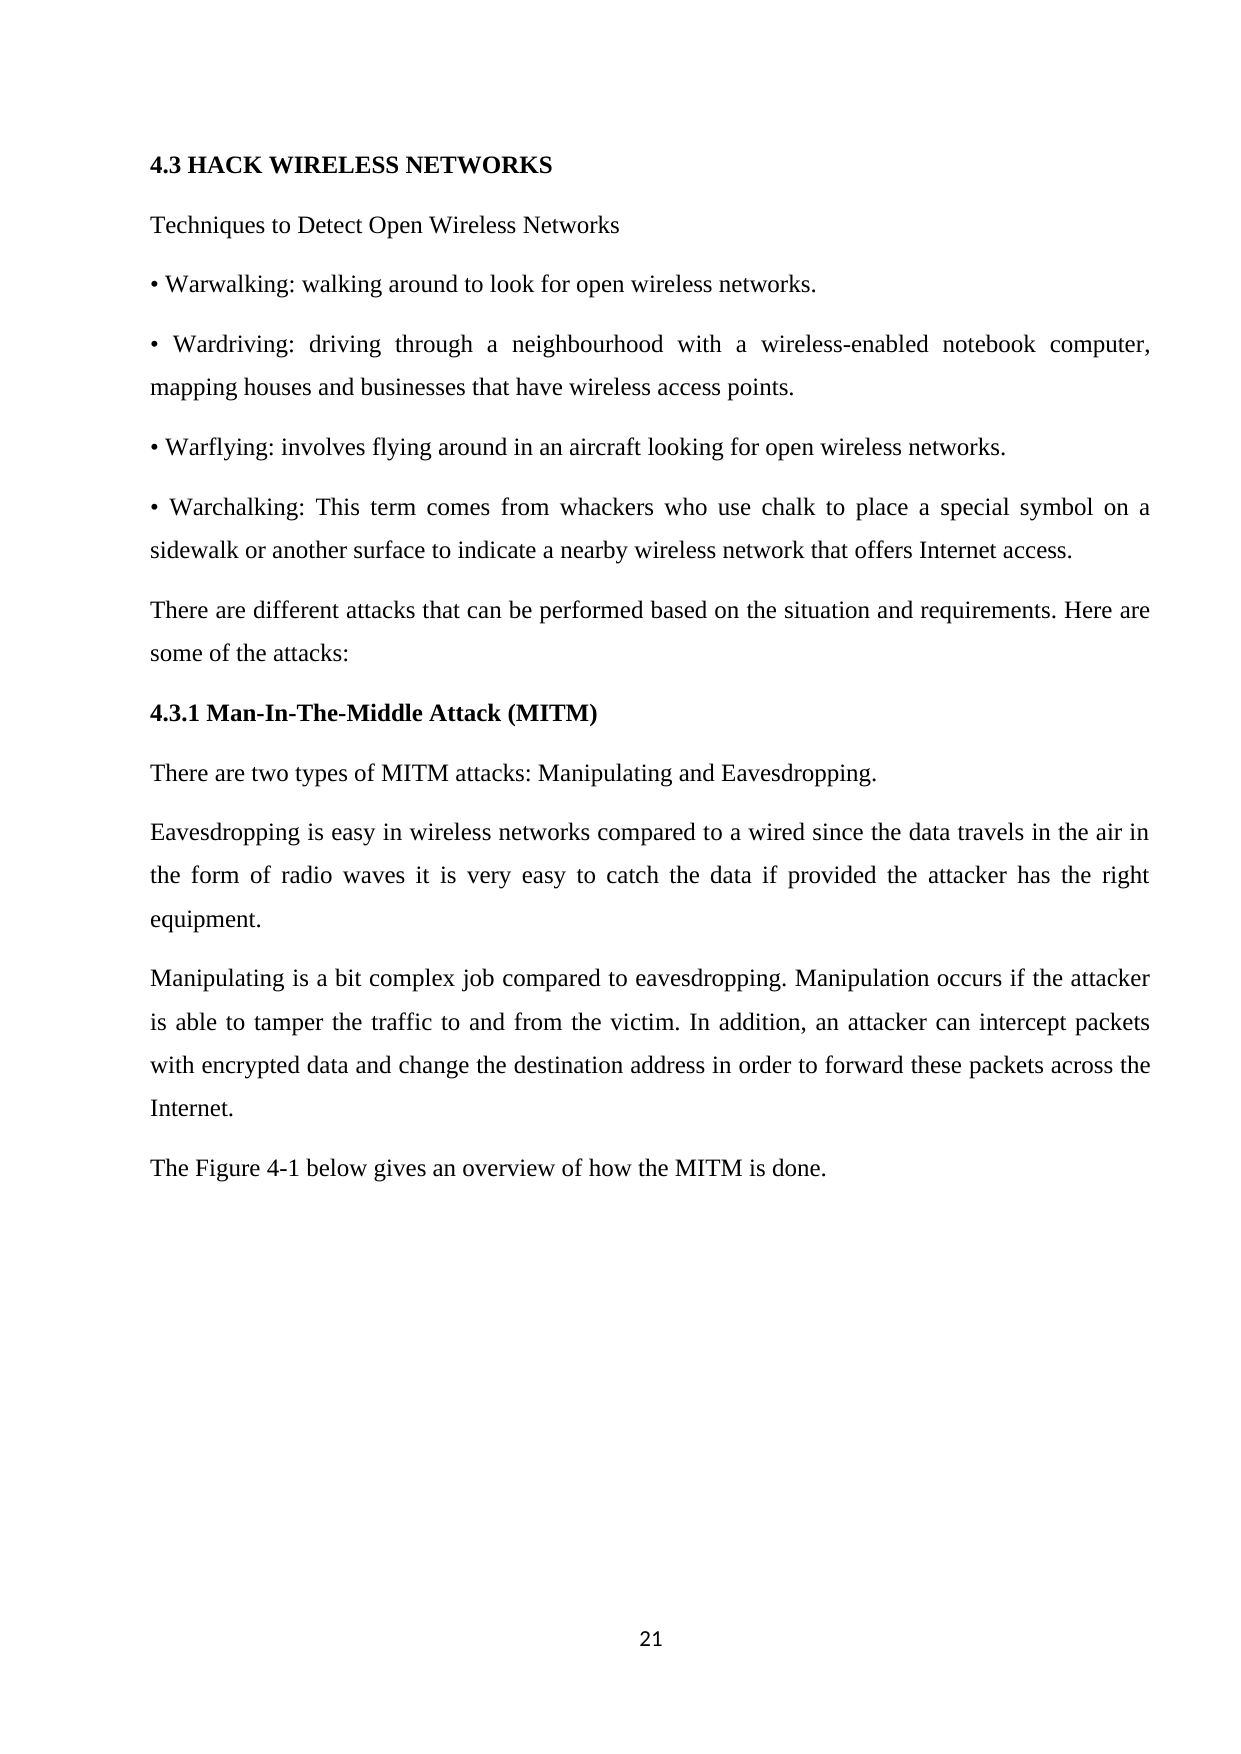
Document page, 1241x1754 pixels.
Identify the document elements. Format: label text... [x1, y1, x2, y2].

text Eavesdropping is easy in wireless networks compared to a wired since the data travels in the air in the form of radio waves it is very easy to catch the data if provided the attacker has the right equipment. [150, 817, 1152, 932]
text • Warwalking: walking around to look for open wireless networks. [150, 269, 1152, 298]
text • Warflying: involves flying around in an aircraft looking for open wireless networks. [150, 432, 1152, 461]
text • Warchalking: This term comes from whackers who use chalk to place a special symbol on a sidewalk or another surface to indicate a nearby wireless network that offers Internet access. [150, 492, 1152, 564]
text The Figure 4-1 below gives an overview of how the MITM is done. [150, 1153, 1152, 1181]
text There are two types of MITM attacks: Manipulating and Eavesdropping. [150, 758, 1152, 786]
text 4.3 Hack Wireless networks [150, 150, 1152, 179]
text Manipulating is a bit complex job compared to eavesdropping. Manipulation occurs if the attacker is able to tamper the traffic to and from the victim. In addition, an attacker can intercept packets with encrypted data and change the destination address in order to forward these packets across the Internet. [150, 963, 1152, 1122]
text • Wardriving: driving through a neighbourhood with a wireless-enabled notebook computer, mapping houses and businesses that have wireless access points. [150, 329, 1152, 401]
text There are different attacks that can be performed based on the situation and requirements. Here are some of the attacks: [150, 595, 1152, 667]
text 4.3.1 Man-In-The-Middle Attack (MITM) [150, 698, 1152, 727]
text Techniques to Detect Open Wireless Networks [150, 210, 1152, 238]
